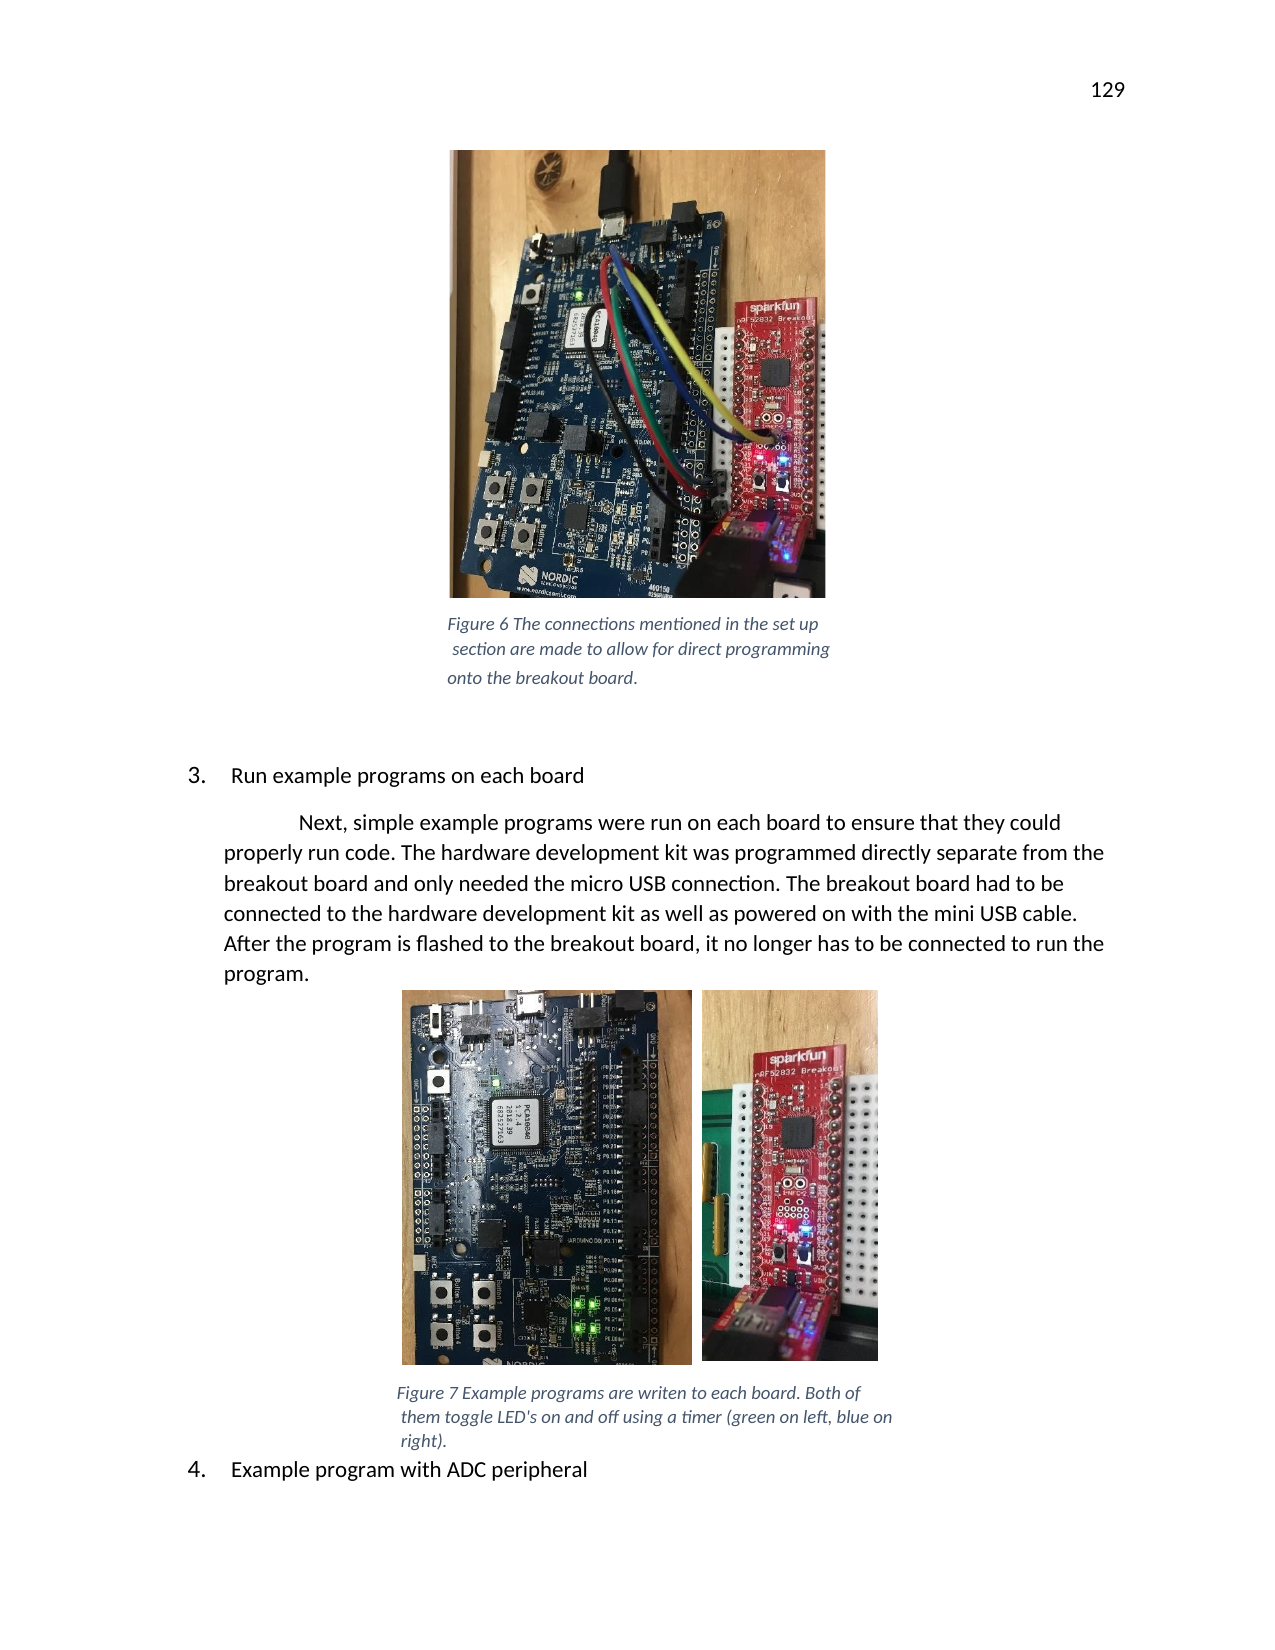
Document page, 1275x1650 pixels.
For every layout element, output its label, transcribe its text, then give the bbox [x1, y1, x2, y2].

text Figure 6 The connections mentioned in the set up [148, 612, 1125, 635]
text Figure 7 Example programs are writen to each board. Both of [150, 1381, 1125, 1404]
text them toggle LED's on and off using a timer (green on left, blue on right). [401, 1406, 896, 1452]
text section are made to allow for direct programming [158, 637, 1125, 659]
picture [449, 150, 826, 598]
text onto the breakout board. [148, 666, 1125, 689]
picture [402, 990, 692, 1365]
list Example program with ADC peripheral [187, 1453, 1125, 1484]
list Run example programs on each board [187, 759, 1125, 789]
text Next, simple example programs were run on each board to ensure that they could properly run code. The hardware development kit was programmed directly separate from the breakout board and only needed the micro USB connection. The breakout board had to be connected to the hardware development kit as well as powered on with the mini USB cable. After the program is flashed to the breakout board, it no longer has to be connected to run the program. [223, 808, 1125, 987]
picture [702, 990, 878, 1361]
